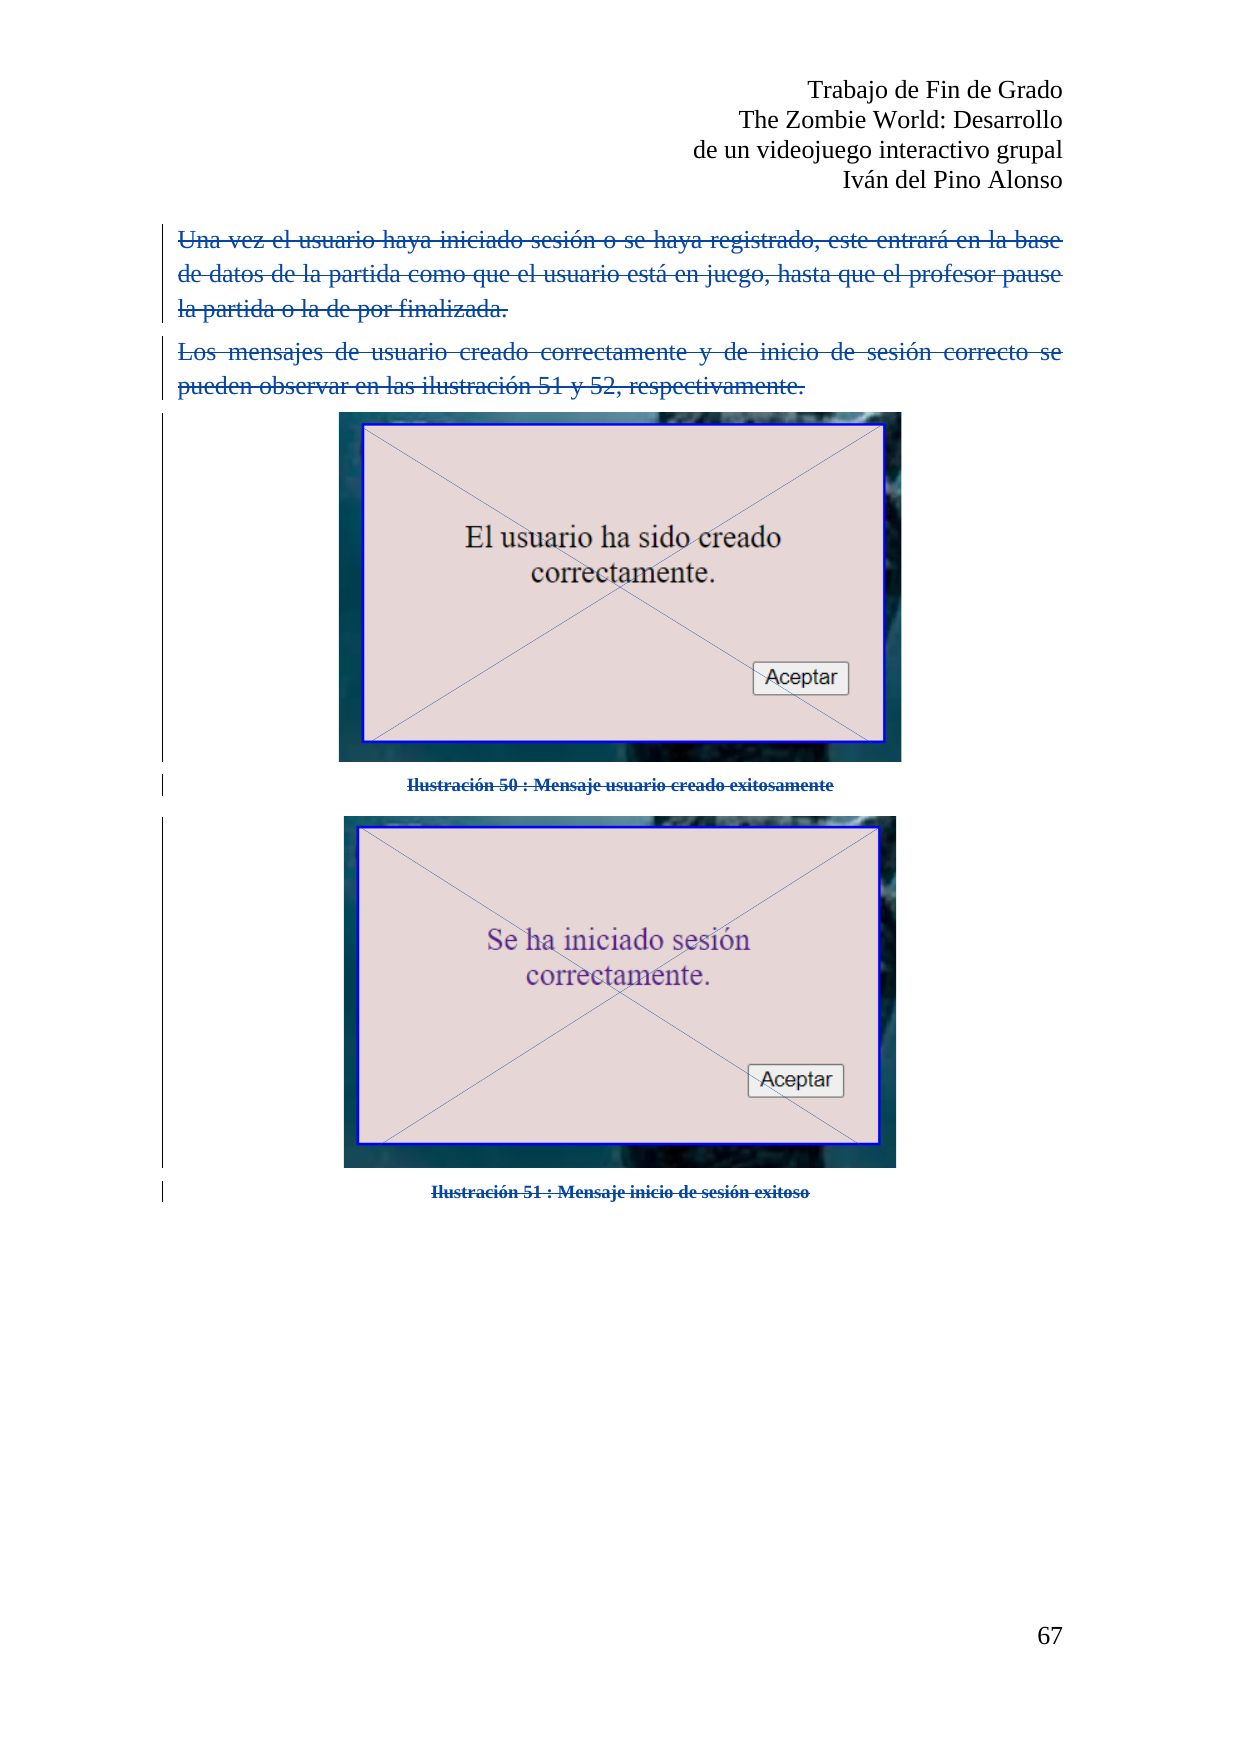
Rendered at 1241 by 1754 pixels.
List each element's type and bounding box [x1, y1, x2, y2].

picture [338, 414, 618, 761]
picture [343, 818, 618, 1167]
picture [346, 994, 894, 1168]
picture [347, 816, 895, 991]
picture [622, 414, 902, 761]
picture [340, 588, 900, 762]
picture [340, 412, 900, 586]
picture [622, 818, 897, 1167]
